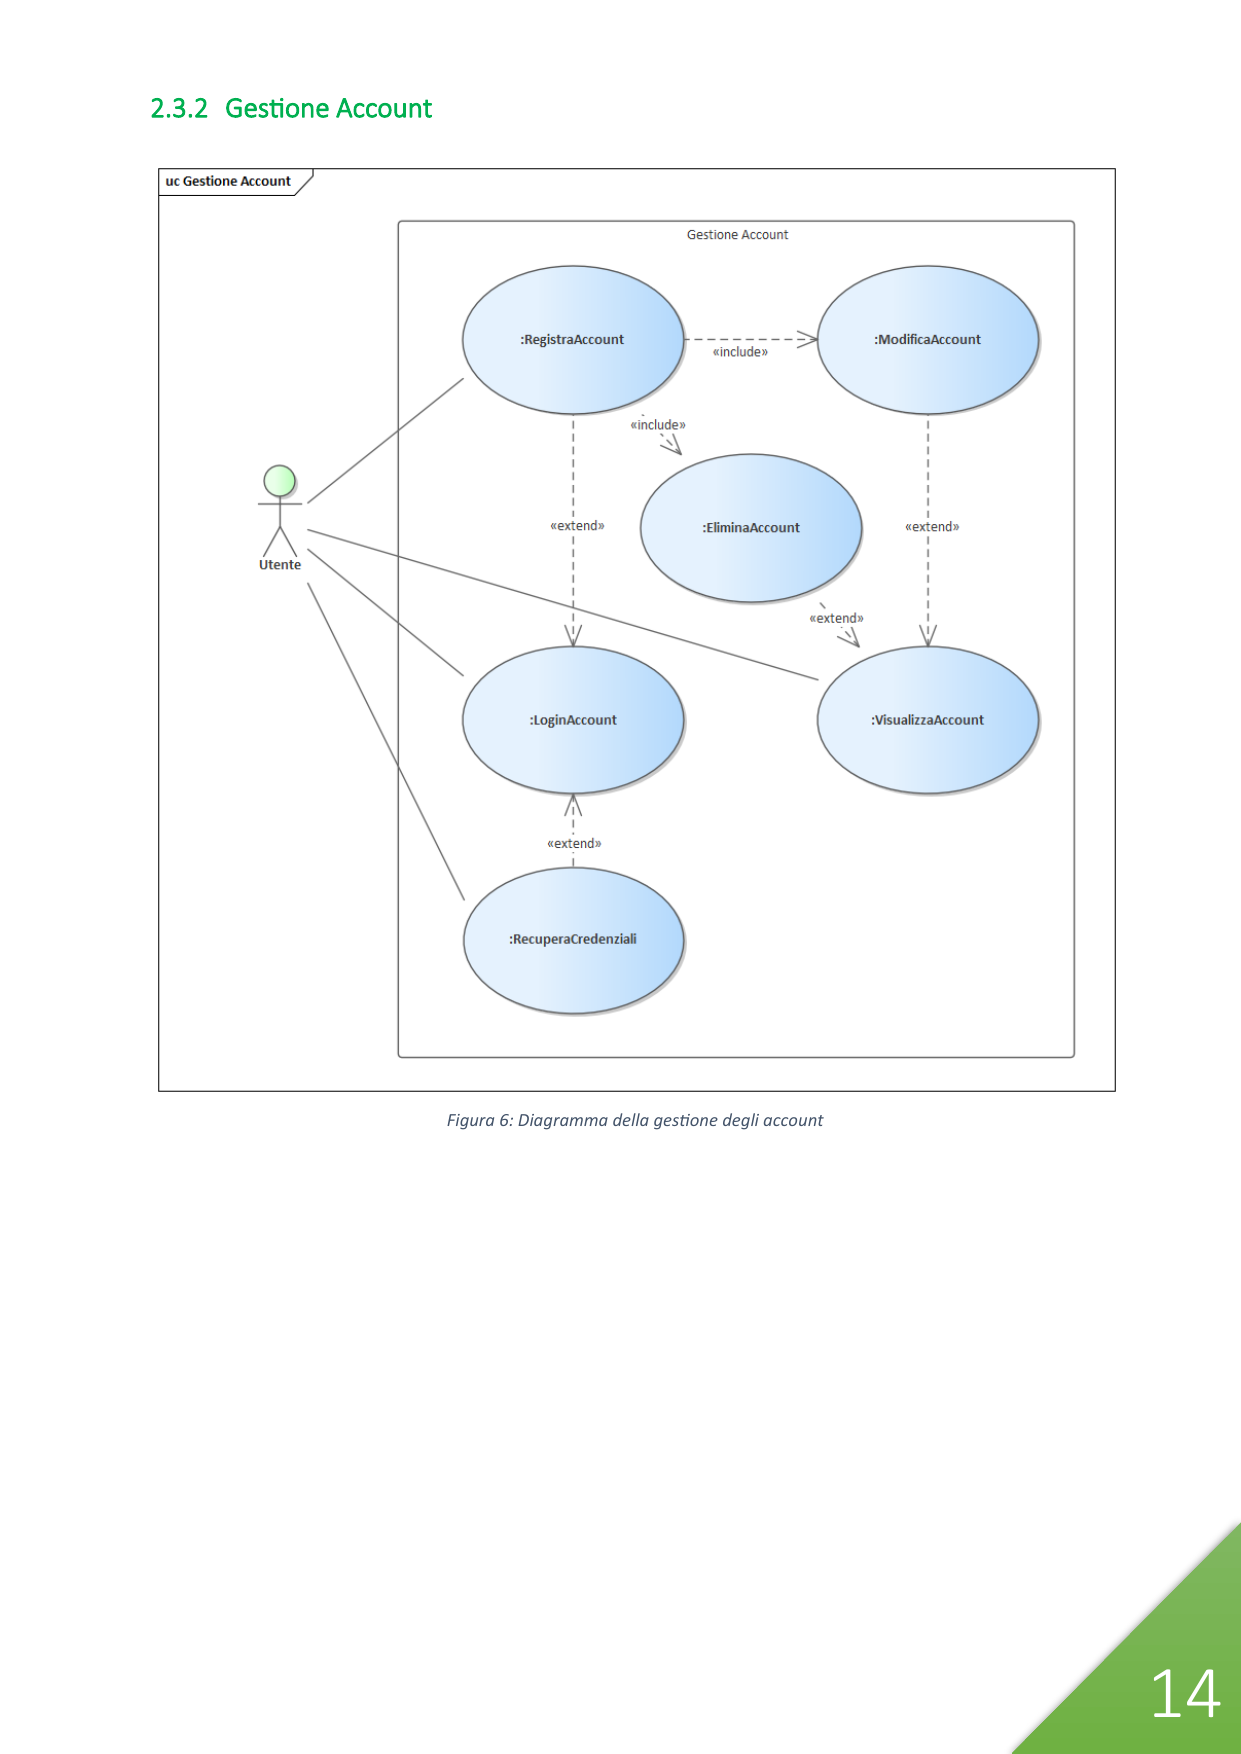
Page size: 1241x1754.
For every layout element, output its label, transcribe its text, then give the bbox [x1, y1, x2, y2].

subtitle Gestione Account [150, 89, 1122, 124]
text Figura 6: Diagramma della gestione degli account [150, 1108, 1122, 1131]
picture [150, 160, 1123, 1100]
